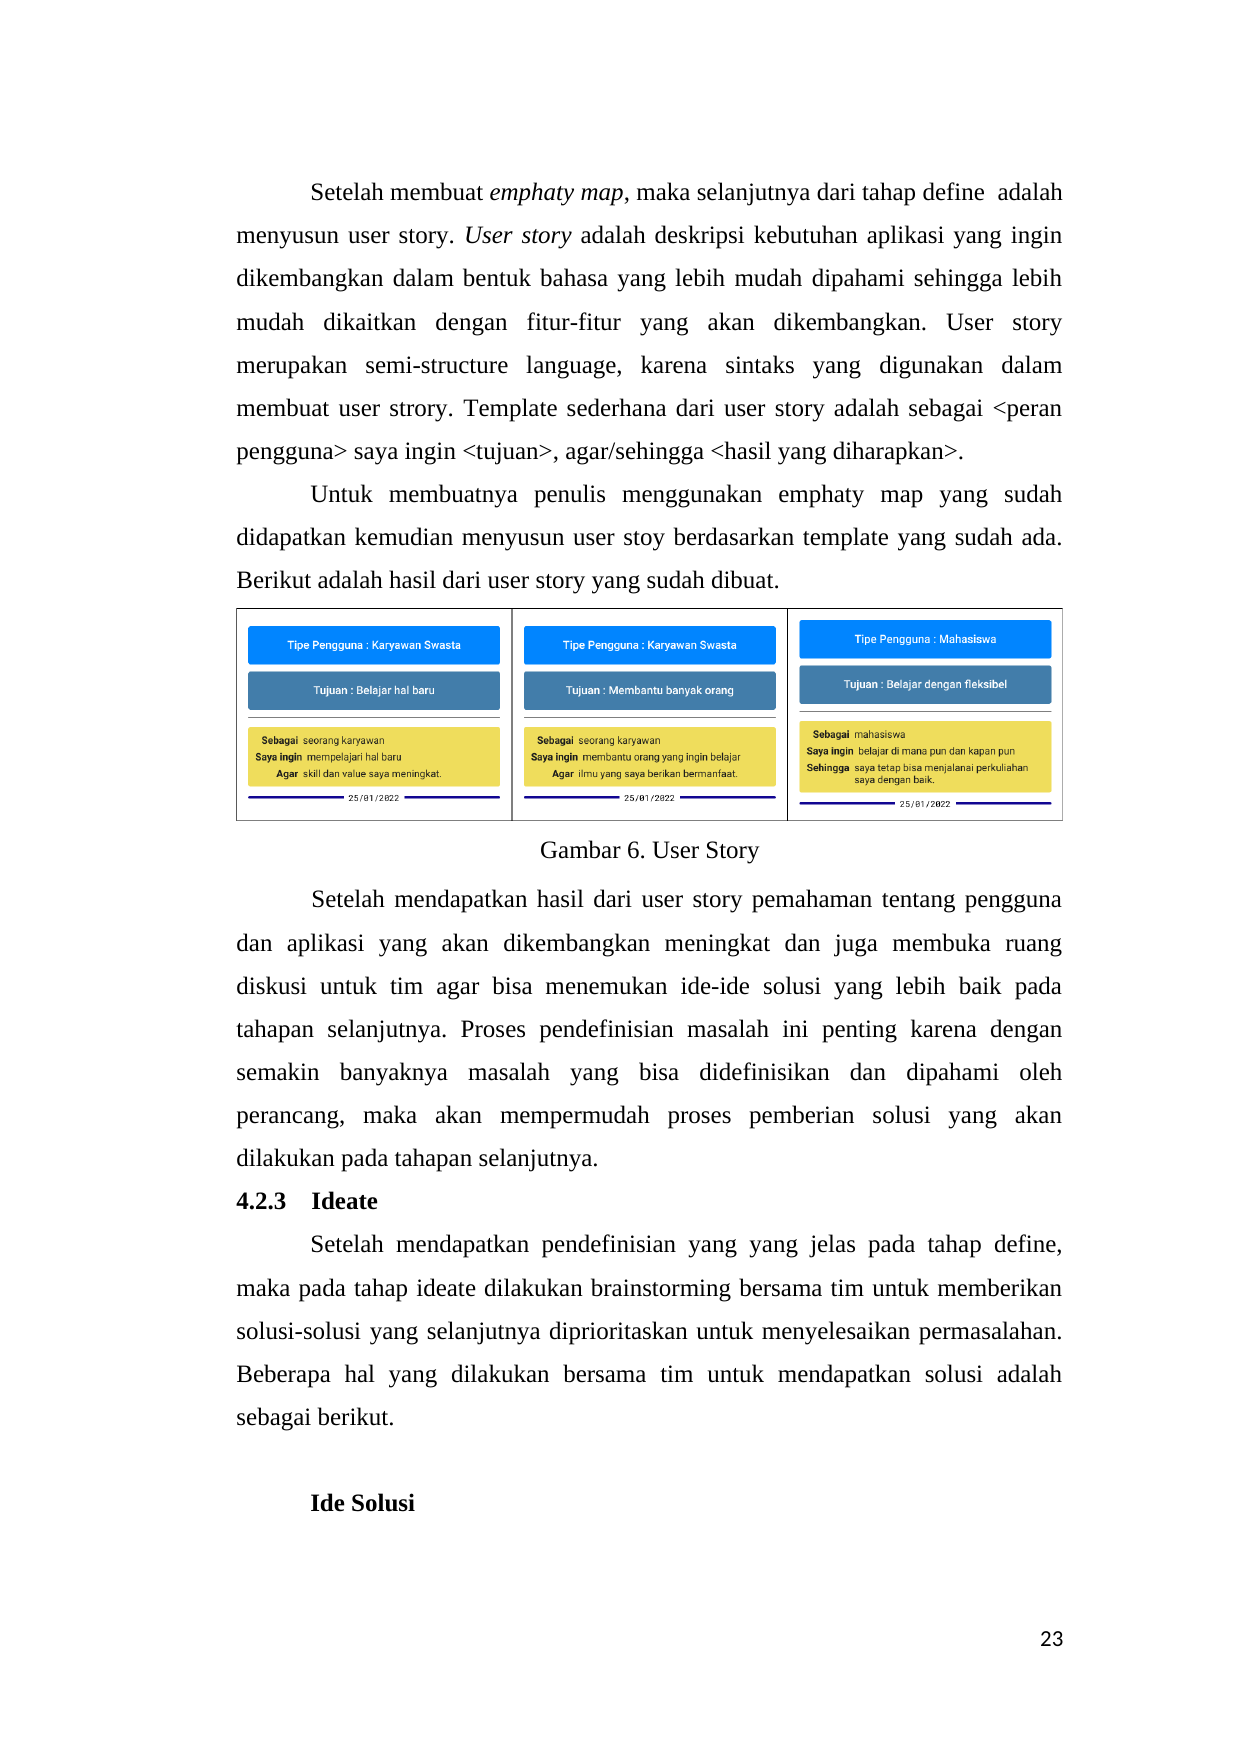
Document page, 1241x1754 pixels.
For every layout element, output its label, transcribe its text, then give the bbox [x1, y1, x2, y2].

text Ide Solusi [236, 1488, 1063, 1517]
picture [236, 608, 1063, 821]
text Setelah membuat emphaty map, maka selanjutnya dari tahap define adalah menyusun user story. User story adalah deskripsi kebutuhan aplikasi yang ingin dikembangkan dalam bentuk bahasa yang lebih mudah dipahami sehingga lebih mudah dikaitkan dengan fitur-fitur yang akan dikembangkan. User story merupakan semi-structure language, karena sintaks yang digunakan dalam membuat user strory. Template sederhana dari user story adalah sebagai <peran pengguna> saya ingin <tujuan>, agar/sehingga <hasil yang diharapkan>. [236, 177, 1063, 465]
text Gambar 6. User Story [236, 835, 1063, 864]
subtitle 4.2.3 Ideate [236, 1186, 1063, 1215]
text Setelah mendapatkan pendefinisian yang yang jelas pada tahap define, maka pada tahap ideate dilakukan brainstorming bersama tim untuk memberikan solusi-solusi yang selanjutnya diprioritaskan untuk menyelesaikan permasalahan. Beberapa hal yang dilakukan bersama tim untuk mendapatkan solusi adalah sebagai berikut. [236, 1229, 1063, 1431]
text Setelah mendapatkan hasil dari user story pemahaman tentang pengguna dan aplikasi yang akan dikembangkan meningkat dan juga membuka ruang diskusi untuk tim agar bisa menemukan ide-ide solusi yang lebih baik pada tahapan selanjutnya. Proses pendefinisian masalah ini penting karena dengan semakin banyaknya masalah yang bisa didefinisikan dan dipahami oleh perancang, maka akan mempermudah proses pemberian solusi yang akan dilakukan pada tahapan selanjutnya. [236, 884, 1063, 1172]
text Untuk membuatnya penulis menggunakan emphaty map yang sudah didapatkan kemudian menyusun user stoy berdasarkan template yang sudah ada. Berikut adalah hasil dari user story yang sudah dibuat. [236, 479, 1063, 594]
